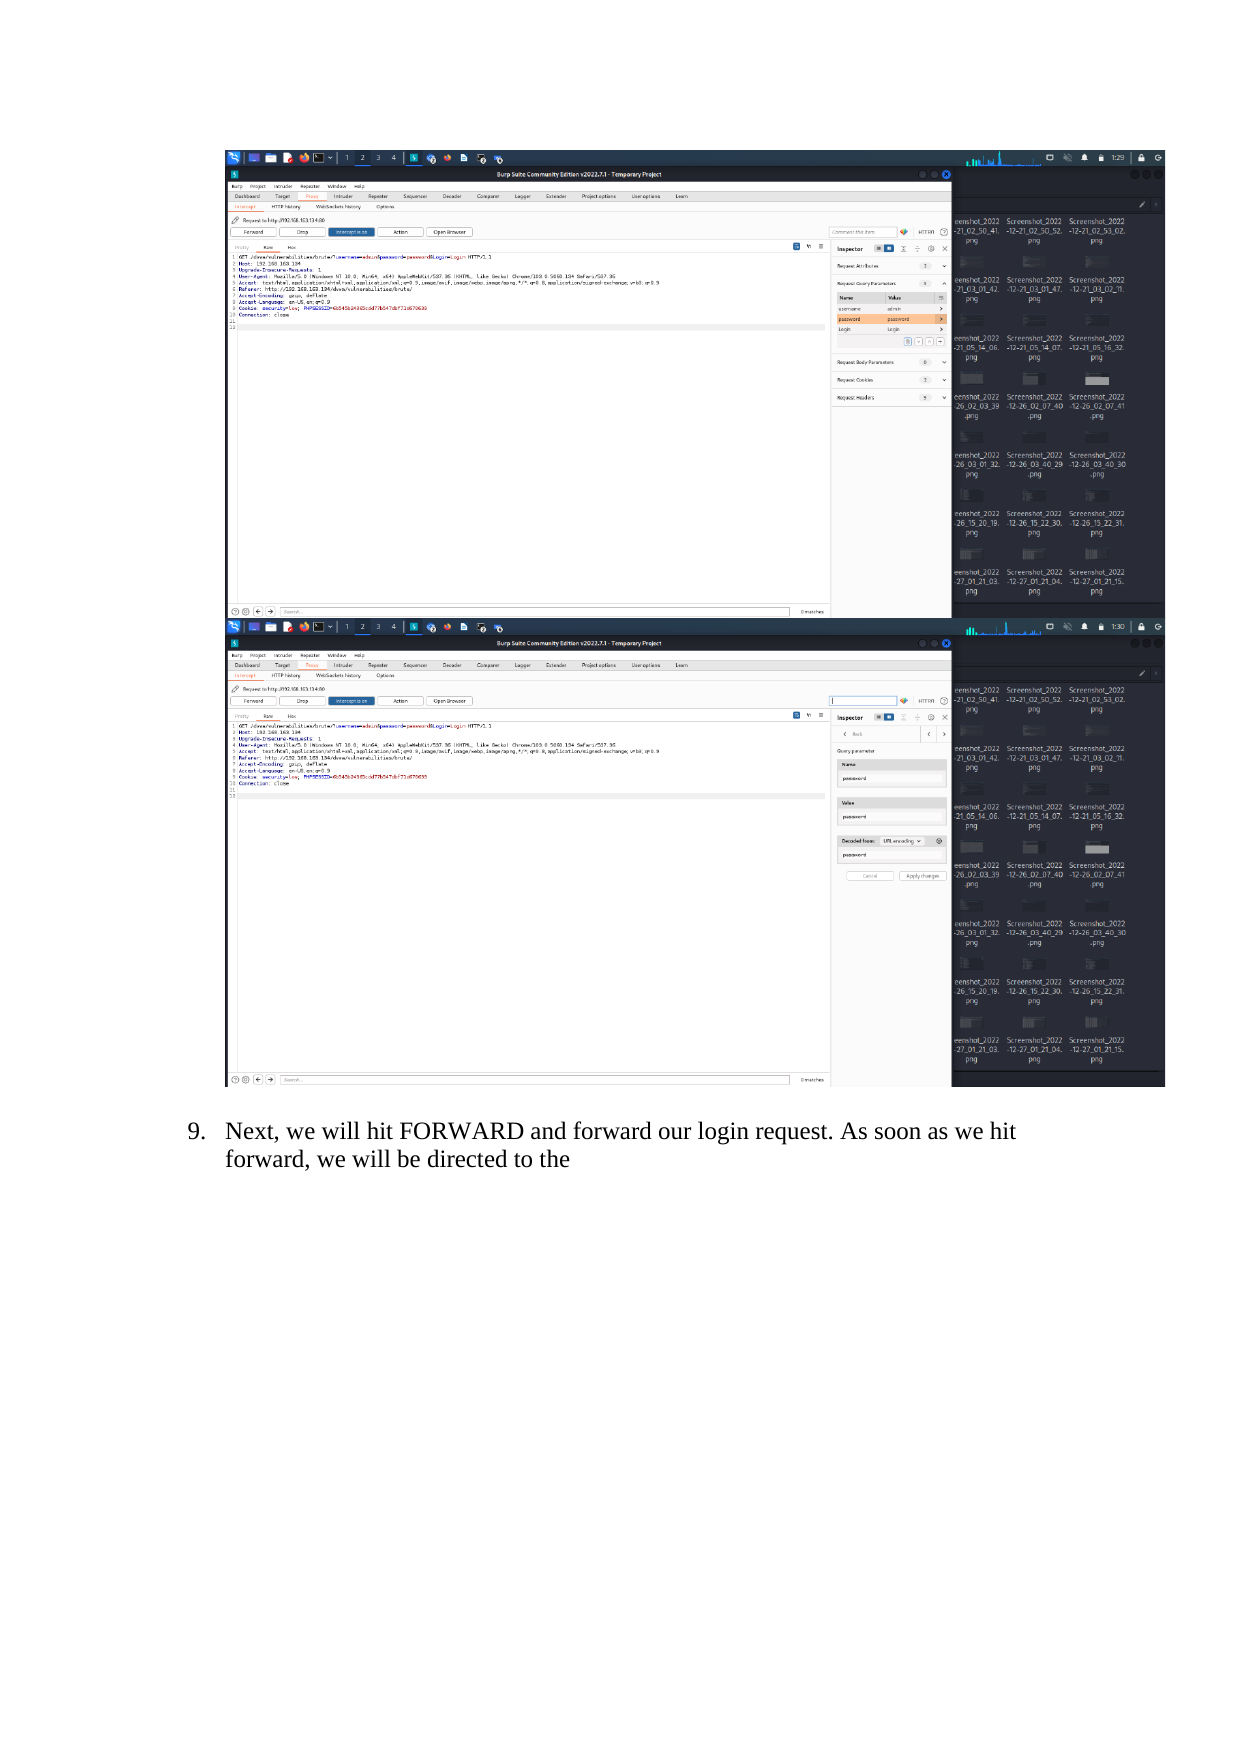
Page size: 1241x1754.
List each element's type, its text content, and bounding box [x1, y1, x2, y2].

picture [225, 150, 1166, 1087]
list Next, we will hit FORWARD and forward our login request. As soon as we hit forward, we will be directed to the [187, 1116, 1090, 1173]
